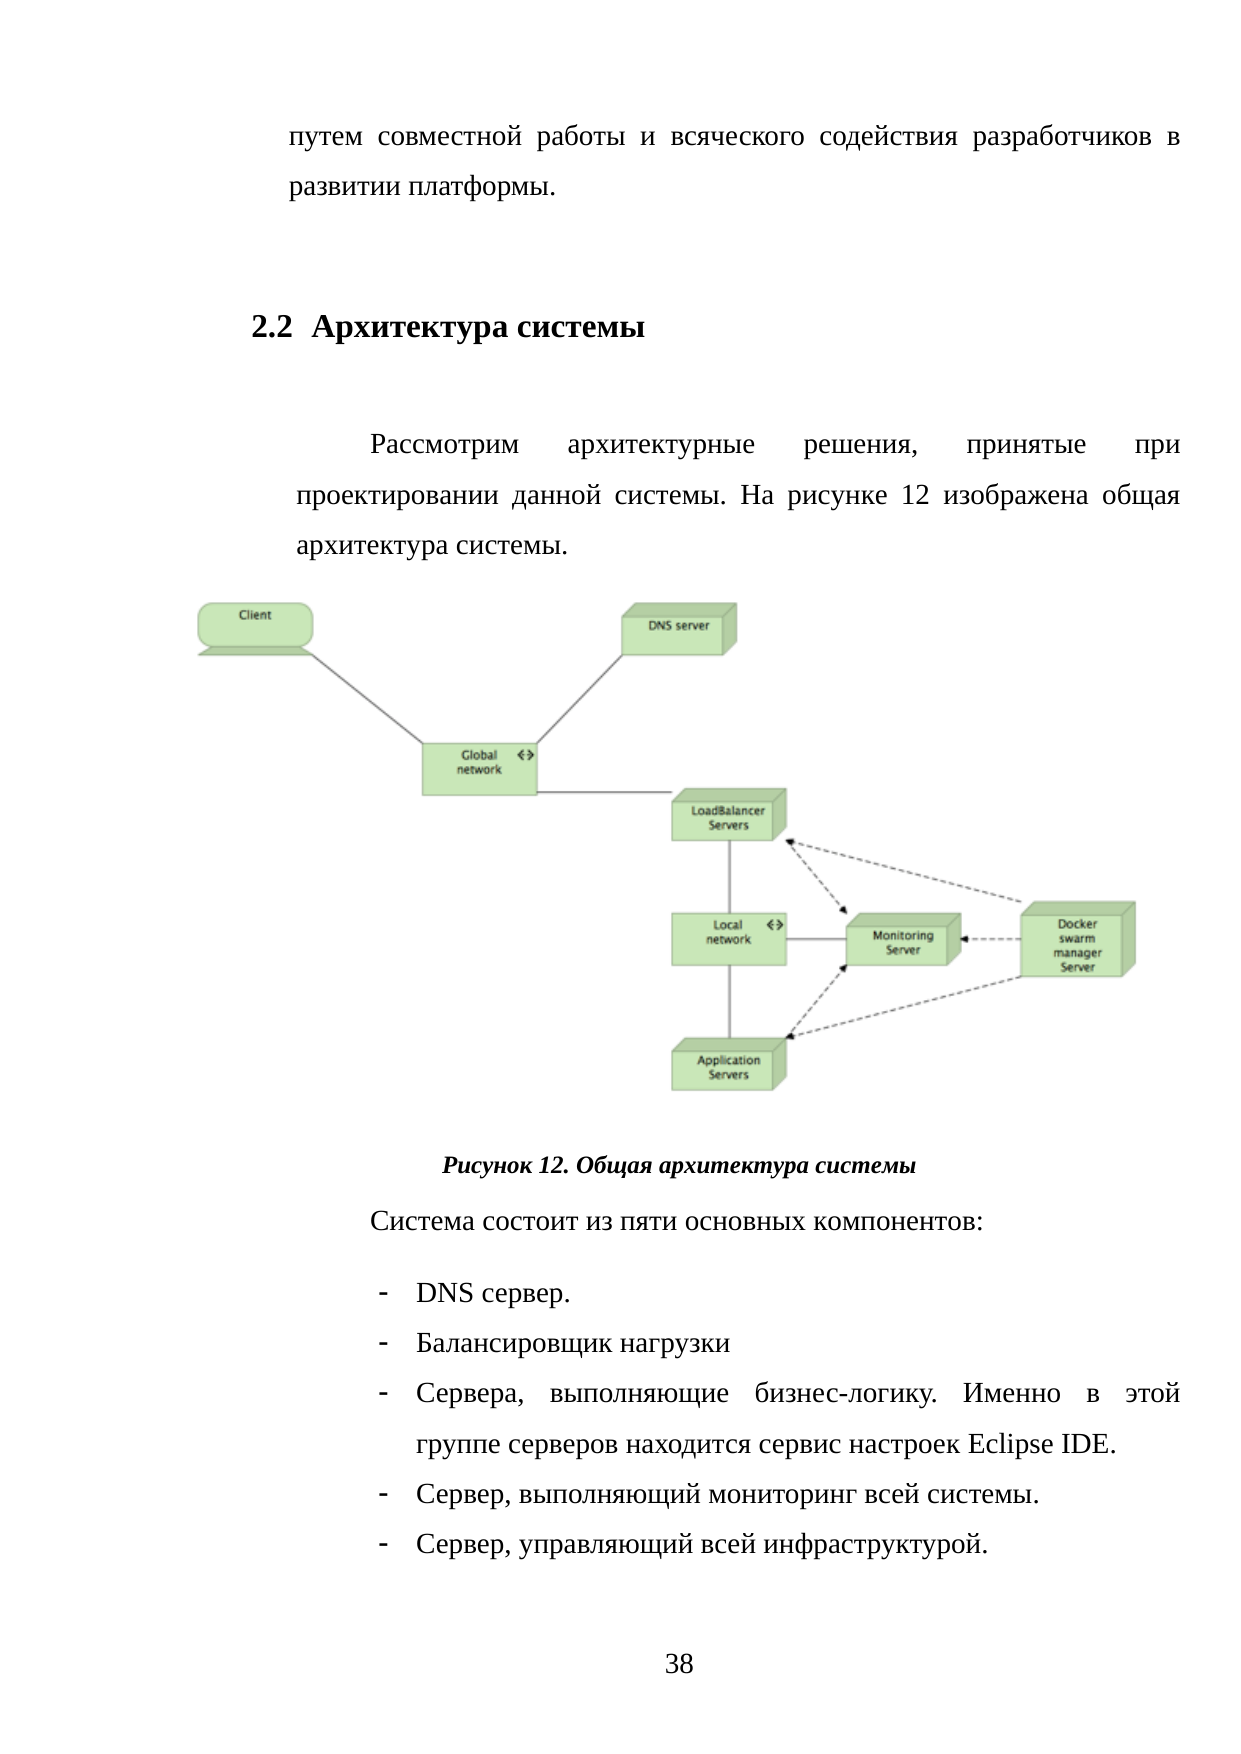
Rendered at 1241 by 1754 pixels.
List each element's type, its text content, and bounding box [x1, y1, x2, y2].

picture [193, 598, 1165, 1113]
text Рассмотрим архитектурные решения, принятые при проектировании данной системы. На рисунке 12 изображена общая архитектура системы. [296, 427, 1181, 561]
text Система состоит из пяти основных компонентов: [296, 1203, 1181, 1237]
list DNS сервер. [378, 1275, 1181, 1308]
list Сервер, управляющий всей инфраструктурой. [378, 1527, 1181, 1560]
text Рисунок 12. Общая архитектура системы [177, 1150, 1181, 1178]
subtitle Архитектура системы [251, 307, 1181, 345]
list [251, 118, 1181, 202]
list Сервера, выполняющие бизнес-логику. Именно в этой группе серверов находится сервис настроек Eclipse IDE. [378, 1376, 1181, 1459]
list Сервер, выполняющий мониторинг всей системы. [378, 1476, 1181, 1510]
list Балансировщик нагрузки [378, 1325, 1181, 1359]
